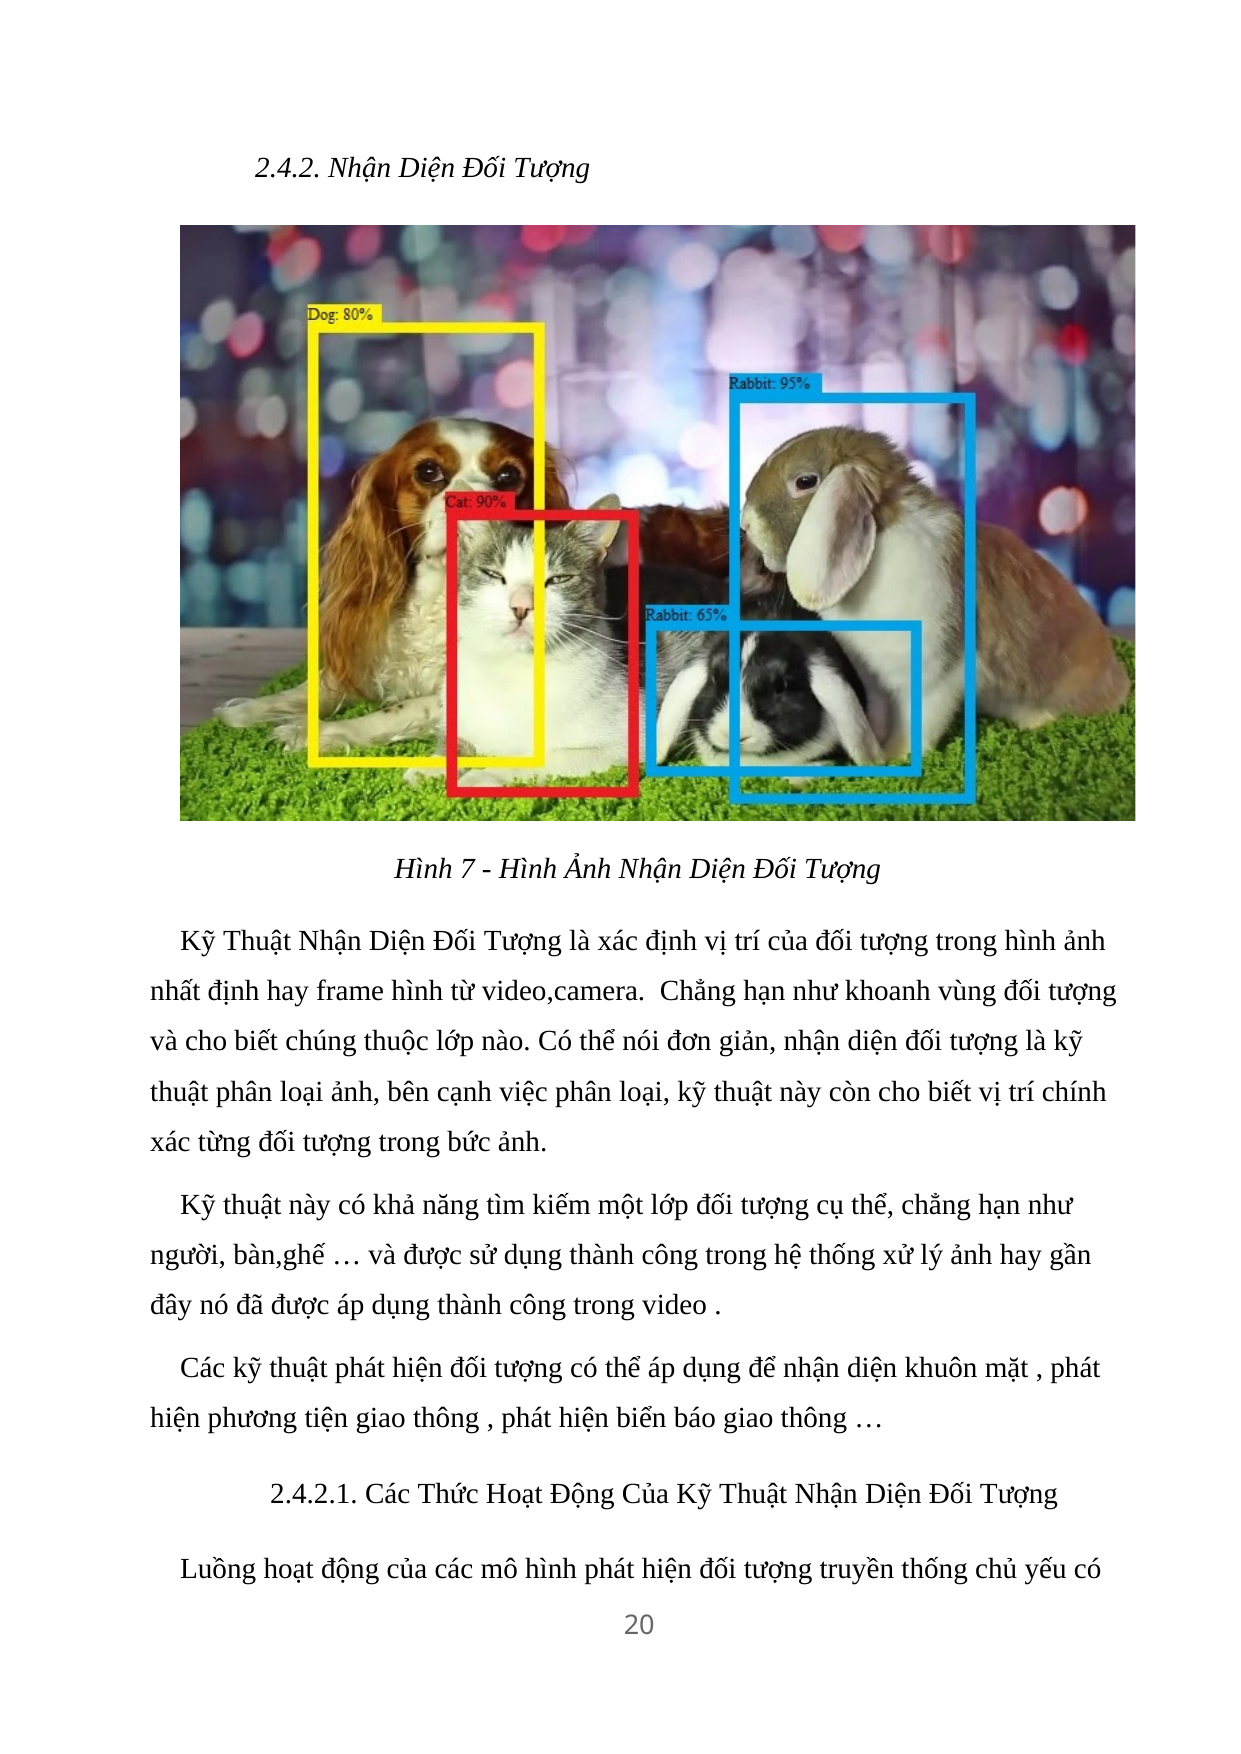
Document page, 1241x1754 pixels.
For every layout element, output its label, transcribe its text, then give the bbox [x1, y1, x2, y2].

subtitle Nhận Diện Đối Tượng [255, 150, 1128, 183]
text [150, 1551, 1128, 1585]
text Kỹ Thuật Nhận Diện Đối Tượng là xác định vị trí của đối tượng trong hình ảnh nhất định hay frame hình từ video,camera. Chẳng hạn như khoanh vùng đối tượng và cho biết chúng thuộc lớp nào. Có thể nói đơn giản, nhận diện đối tượng là kỹ thuật phân loại ảnh, bên cạnh việc phân loại, kỹ thuật này còn cho biết vị trí chính xác từng đối tượng trong bức ảnh. [150, 923, 1128, 1157]
text Kỹ thuật này có khả năng tìm kiếm một lớp đối tượng cụ thể, chẳng hạn như người, bàn,ghế … và được sử dụng thành công trong hệ thống xử lý ảnh hay gần đây nó đã được áp dụng thành công trong video . [150, 1187, 1128, 1321]
picture [180, 225, 1136, 821]
subtitle Các Thức Hoạt Động Của Kỹ Thuật Nhận Diện Đối Tượng [270, 1476, 1128, 1509]
text Các kỹ thuật phát hiện đối tượng có thể áp dụng để nhận diện khuôn mặt , phát hiện phương tiện giao thông , phát hiện biển báo giao thông … [150, 1350, 1128, 1434]
